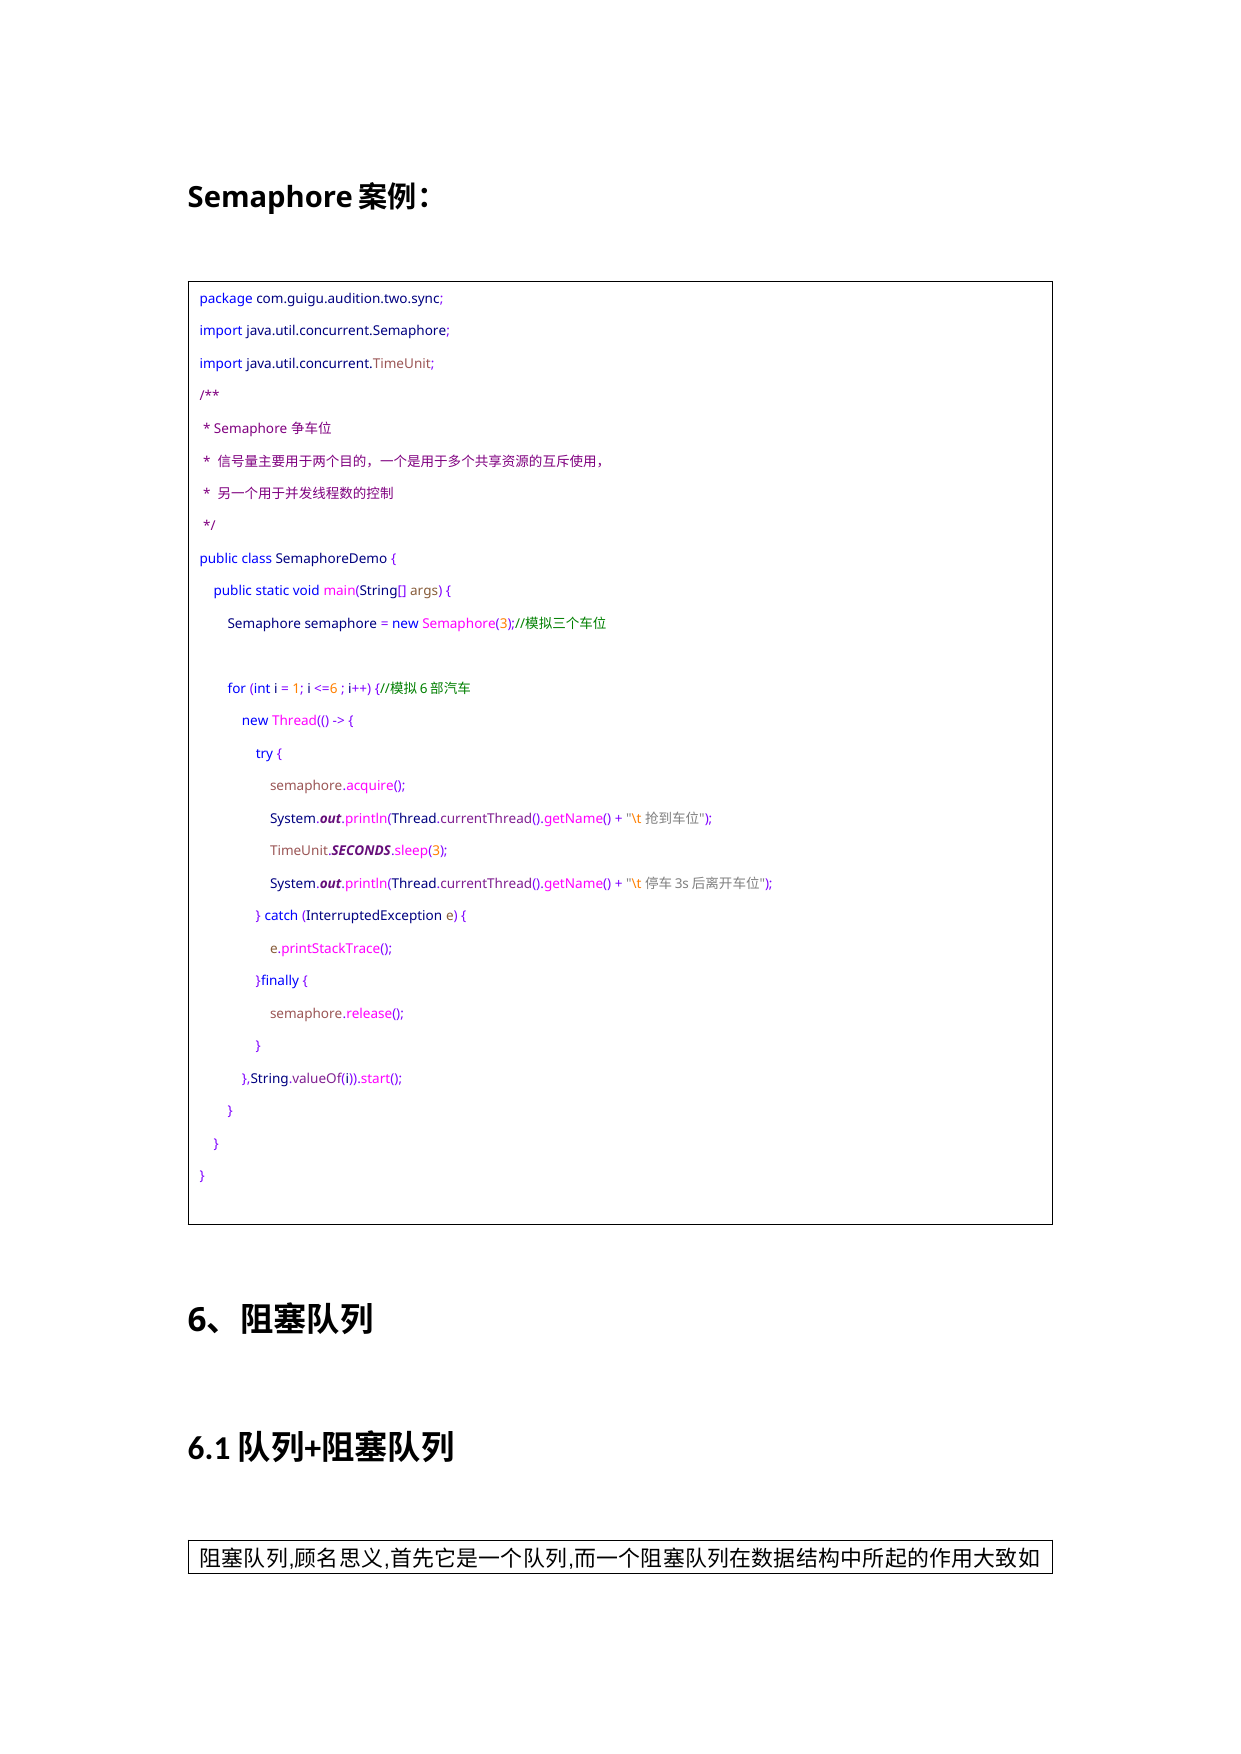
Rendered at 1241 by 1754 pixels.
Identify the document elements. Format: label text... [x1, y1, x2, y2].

table_header package com.guigu.audition.two.sync; import java.util.concurrent.Semaphore; import java.util.concurrent.TimeUnit; /** * Semaphore 争车位 * 信号量主要用于两个目的，一个是用于多个共享资源的互斥使用， * 另一个用于并发线程数的控制 */ public class SemaphoreDemo { public static void main(String[] args) { Semaphore semaphore = new Semaphore(3);//模拟三个车位 for (int i = 1; i <=6 ; i++) {//模拟6部汽车 new Thread(() -> { try { semaphore.acquire(); System.out.println(Thread.currentThread().getName() + "\t 抢到车位"); TimeUnit.SECONDS.sleep(3); System.out.println(Thread.currentThread().getName() + "\t 停车3s后离开车位"); } catch (InterruptedException e) { e.printStackTrace(); }finally { semaphore.release(); } },String.valueOf(i)).start(); } } } [189, 282, 1052, 1224]
subtitle 6、阻塞队列 [187, 1285, 1053, 1350]
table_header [189, 1541, 1052, 1573]
subtitle 6.1 队列+阻塞队列 [187, 1412, 1053, 1477]
subtitle Semaphore案例： [187, 162, 1053, 227]
